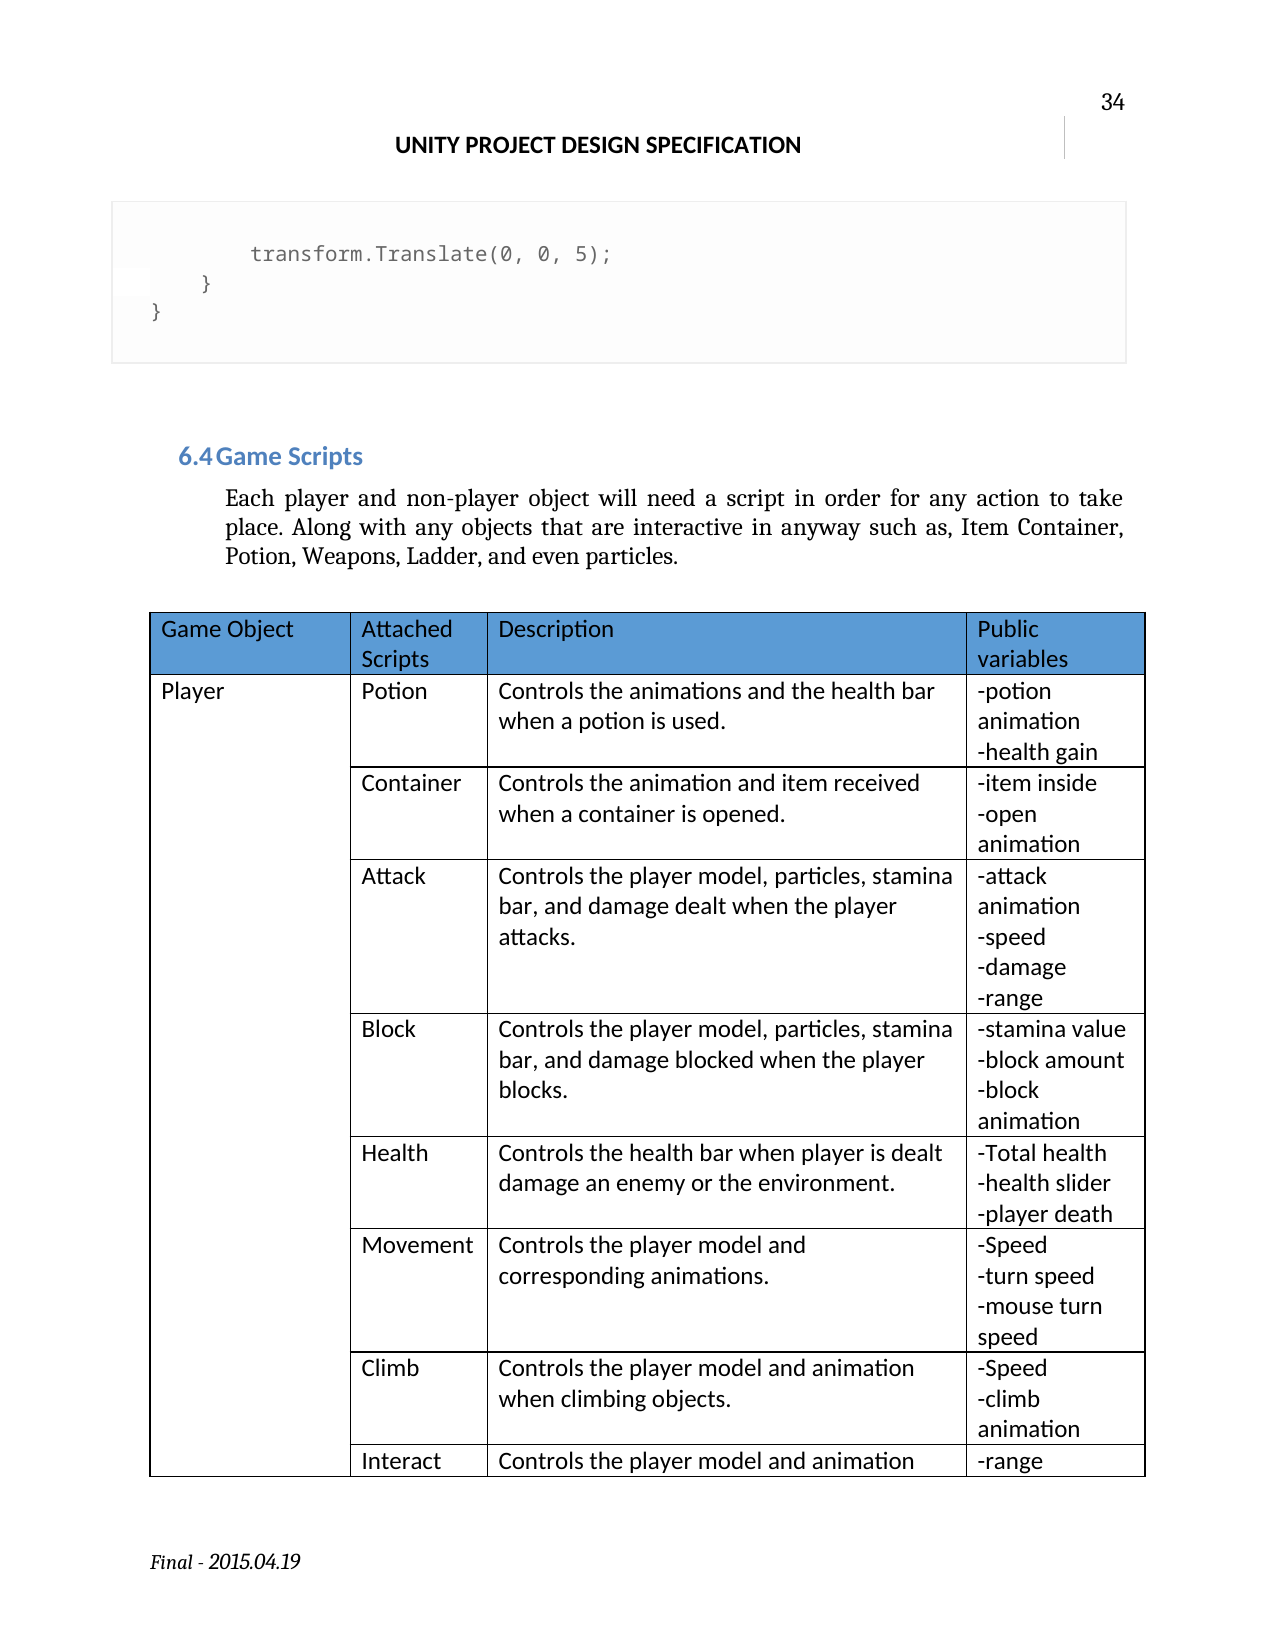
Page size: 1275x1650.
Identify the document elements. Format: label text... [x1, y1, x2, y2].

table_cell Controls the player model, particles, stamina bar, and damage blocked when the player blocks. [488, 1014, 966, 1136]
table_cell -item inside -open animation [967, 768, 1144, 859]
table_cell Movement [351, 1229, 487, 1351]
table_cell Controls the player model, particles, stamina bar, and damage dealt when the player attacks. [488, 860, 966, 1013]
table_cell Controls the animation and item received when a container is opened. [488, 768, 966, 859]
table_cell -stamina value -block amount -block animation [967, 1014, 1144, 1136]
text Each player and non-player object will need a script in order for any action to take place. Along with any objects that are interactive in anyway such as, Item Container, Potion, Weapons, Ladder, and even particles. [225, 484, 1125, 570]
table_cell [967, 1445, 1144, 1476]
table_cell Block [351, 1014, 487, 1136]
table_header Game Object [151, 613, 350, 674]
table_header Attached Scripts [351, 613, 487, 674]
table_cell Container [351, 768, 487, 859]
table_cell -potion animation -health gain [967, 675, 1144, 766]
table_header Description [488, 613, 966, 674]
table_cell Controls the player model and corresponding animations. [488, 1229, 966, 1351]
table_cell -Total health -health slider -player death [967, 1137, 1144, 1228]
table_cell Controls the player model and animation when climbing objects. [488, 1353, 966, 1444]
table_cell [488, 1445, 966, 1476]
table_cell Climb [351, 1353, 487, 1444]
table_cell Controls the animations and the health bar when a potion is used. [488, 675, 966, 766]
table_cell Player [151, 675, 350, 1476]
text } [113, 257, 1125, 362]
table_cell Health [351, 1137, 487, 1228]
table_cell -Speed -turn speed -mouse turn speed [967, 1229, 1144, 1351]
table_cell Potion [351, 675, 487, 766]
table_cell -attack animation -speed -damage -range [967, 860, 1144, 1013]
table_cell Interact [351, 1445, 487, 1476]
table_cell Controls the health bar when player is dealt damage an enemy or the environment. [488, 1137, 966, 1228]
text transform.Translate(0, 0, 5); [113, 202, 1125, 257]
table_header Public variables [967, 613, 1144, 674]
subtitle Game Scripts [178, 439, 1125, 472]
table_cell -Speed -climb animation [967, 1353, 1144, 1444]
table_cell Attack [351, 860, 487, 1013]
